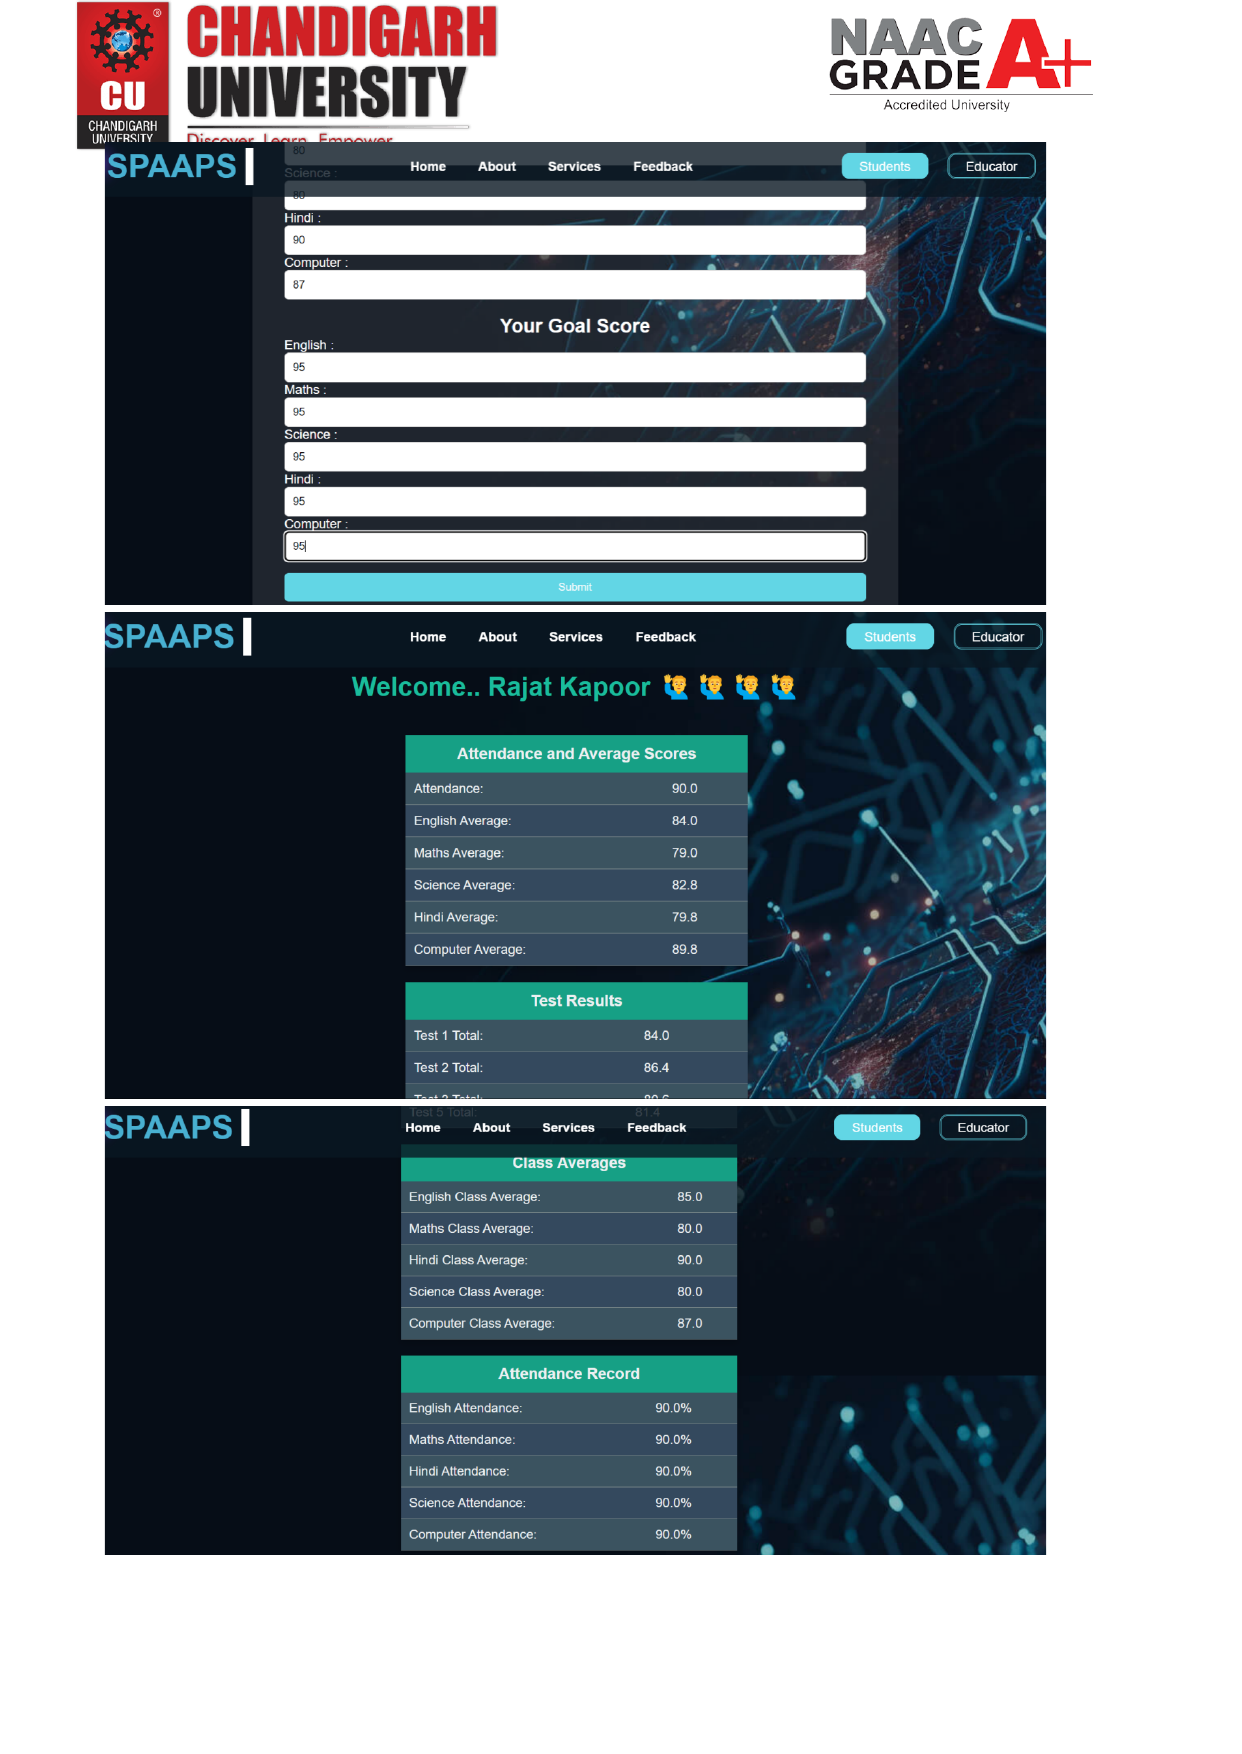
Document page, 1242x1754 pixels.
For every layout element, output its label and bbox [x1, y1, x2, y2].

picture [104, 1106, 1047, 1555]
picture [104, 612, 1047, 1099]
picture [75, 0, 1047, 605]
picture [829, 17, 1093, 112]
